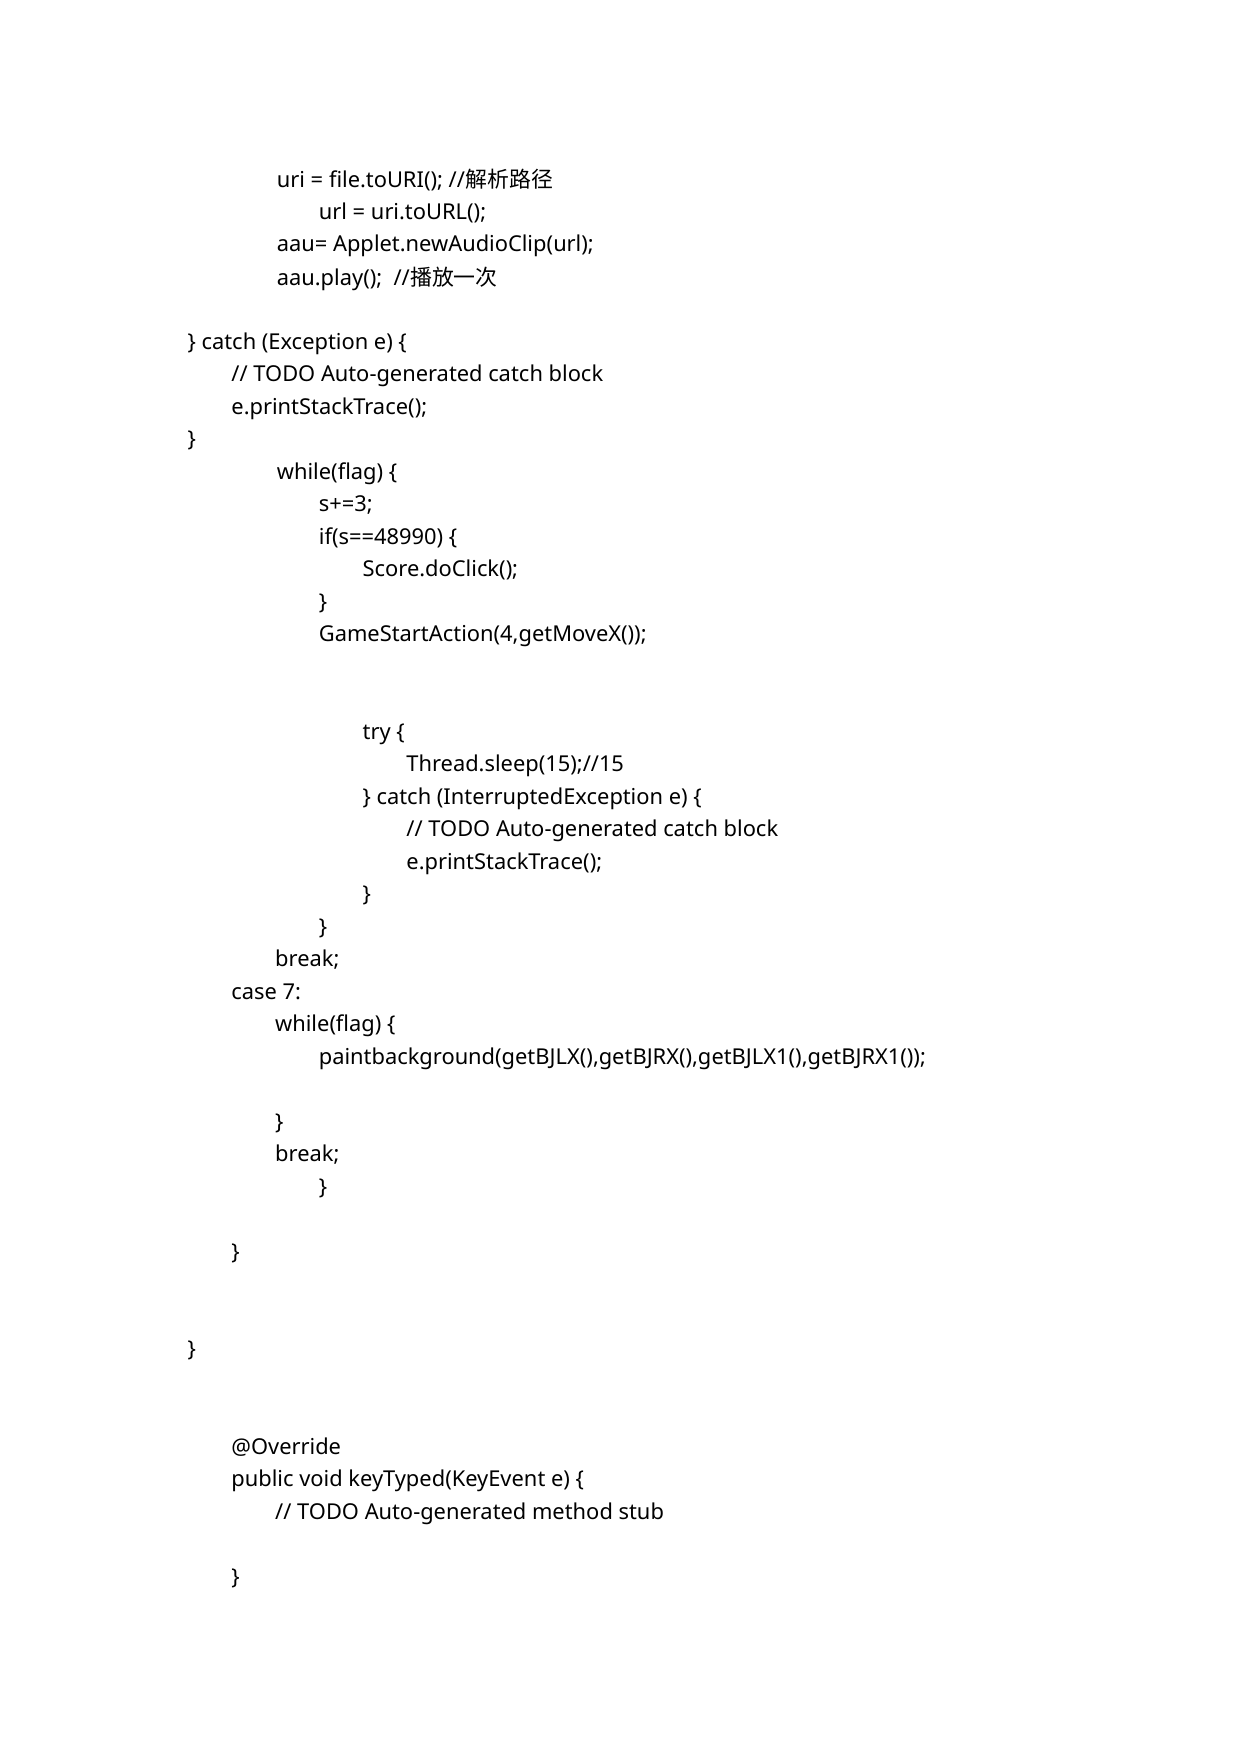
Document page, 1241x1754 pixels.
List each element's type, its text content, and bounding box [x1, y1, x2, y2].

text break; [187, 1137, 1053, 1169]
text while(flag) { [187, 454, 1053, 487]
text break; [187, 942, 1053, 974]
text } [187, 877, 1053, 909]
text } [187, 584, 1053, 617]
text if(s==48990) { [187, 519, 1053, 552]
text } [187, 1169, 1053, 1202]
text } [187, 422, 1053, 454]
text e.printStackTrace(); [187, 844, 1053, 877]
text paintbackground(getBJLX(),getBJRX(),getBJLX1(),getBJRX1()); [187, 1039, 1053, 1072]
text } catch (InterruptedException e) { [187, 779, 1053, 812]
text public void keyTyped(KeyEvent e) { [187, 1462, 1053, 1494]
text } [187, 1104, 1053, 1137]
text while(flag) { [187, 1007, 1053, 1039]
text @Override [187, 1429, 1053, 1462]
text // TODO Auto-generated catch block [187, 812, 1053, 844]
text } catch (Exception e) { [187, 324, 1053, 357]
text try { [187, 714, 1053, 747]
text } [187, 1332, 1053, 1364]
text case 7: [187, 974, 1053, 1007]
text uri = file.toURI(); //解析路径 [187, 162, 1053, 194]
text } [187, 909, 1053, 942]
text aau= Applet.newAudioClip(url); [187, 227, 1053, 259]
text } [187, 1559, 1053, 1592]
text // TODO Auto-generated catch block [187, 357, 1053, 389]
text Score.doClick(); [187, 552, 1053, 584]
text s+=3; [187, 487, 1053, 519]
text // TODO Auto-generated method stub [187, 1494, 1053, 1527]
text Thread.sleep(15);//15 [187, 747, 1053, 779]
text GameStartAction(4,getMoveX()); [187, 617, 1053, 649]
text aau.play(); //播放一次 [187, 259, 1053, 292]
text } [187, 1234, 1053, 1267]
text e.printStackTrace(); [187, 389, 1053, 422]
text url = uri.toURL(); [187, 194, 1053, 227]
